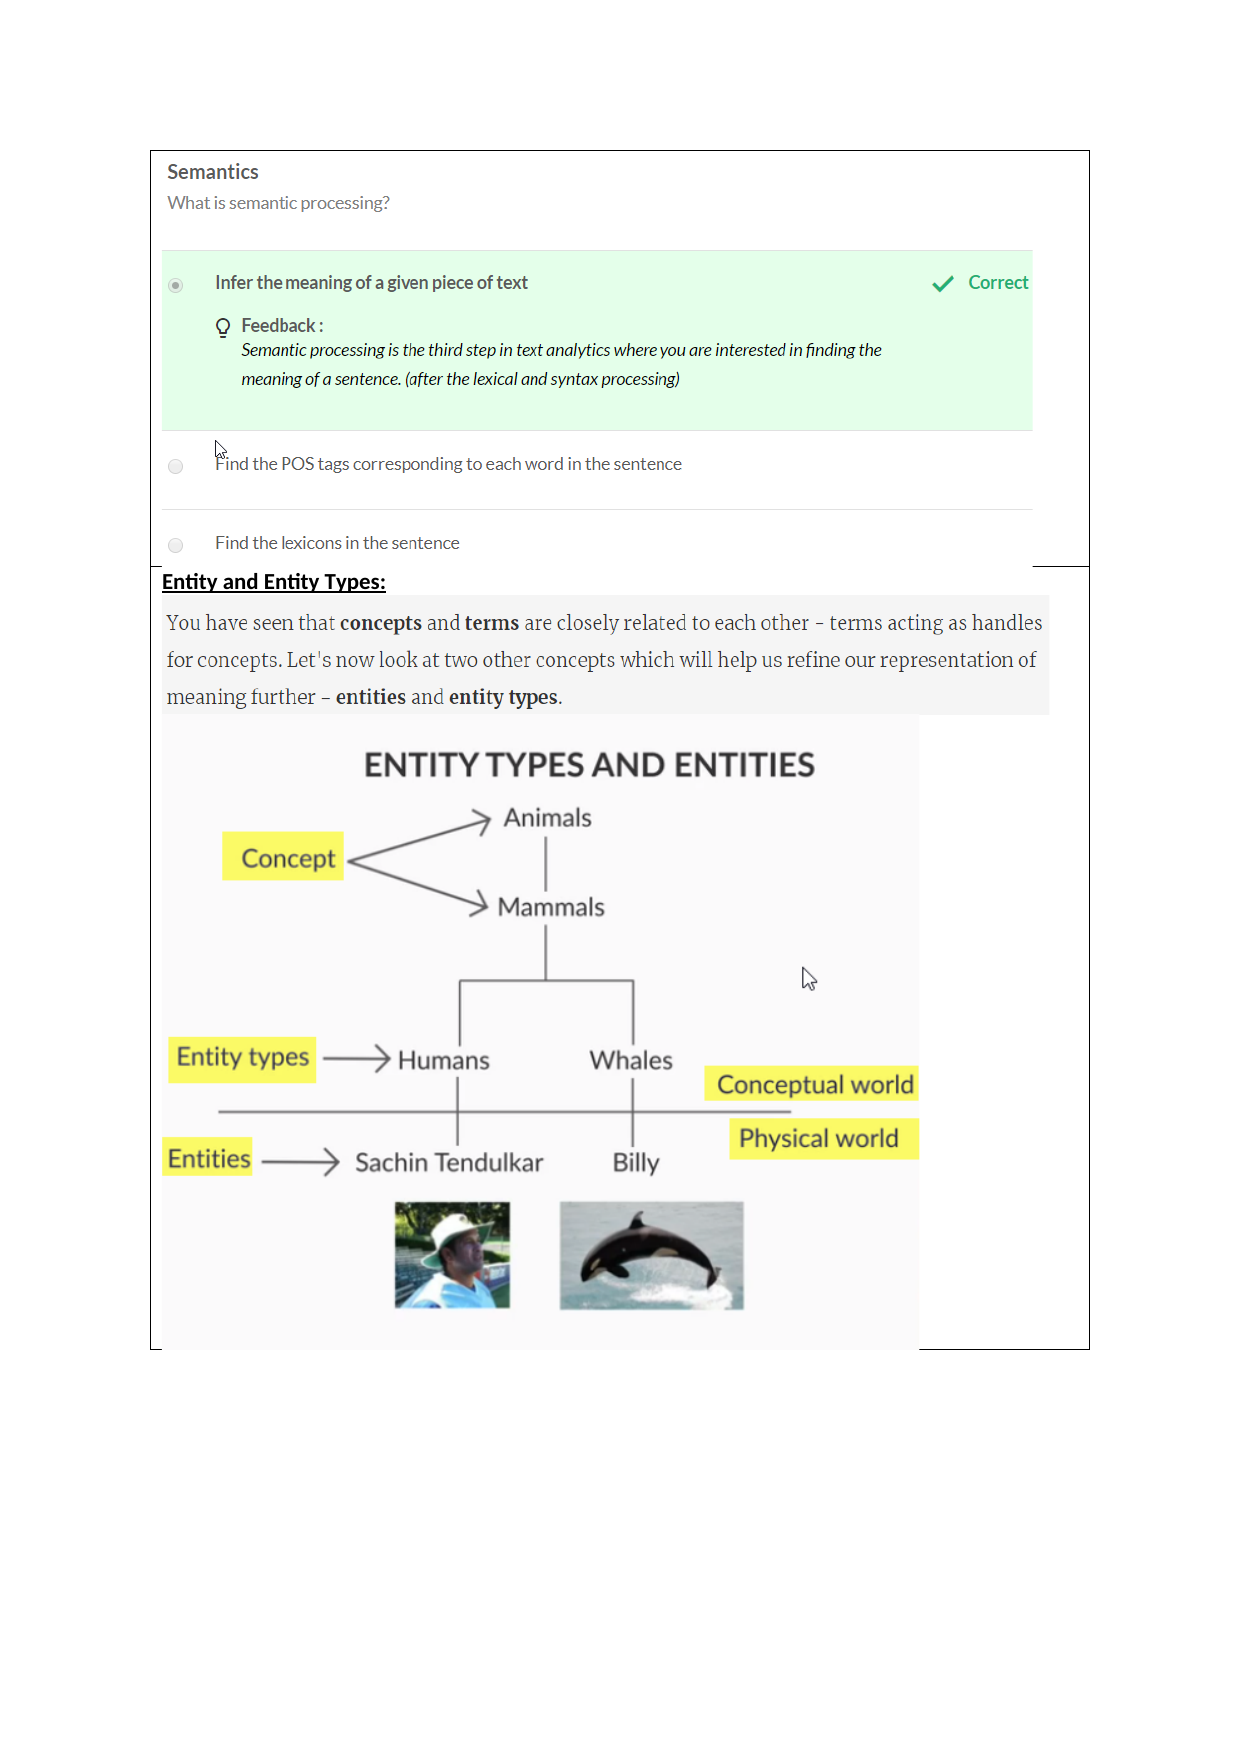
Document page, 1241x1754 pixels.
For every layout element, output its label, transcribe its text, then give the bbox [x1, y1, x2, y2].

picture [161, 595, 1050, 1350]
picture [161, 151, 1033, 567]
table_cell [1033, 151, 1089, 566]
table_cell [151, 151, 161, 566]
table_cell Entity and Entity Types: [151, 567, 1089, 1349]
